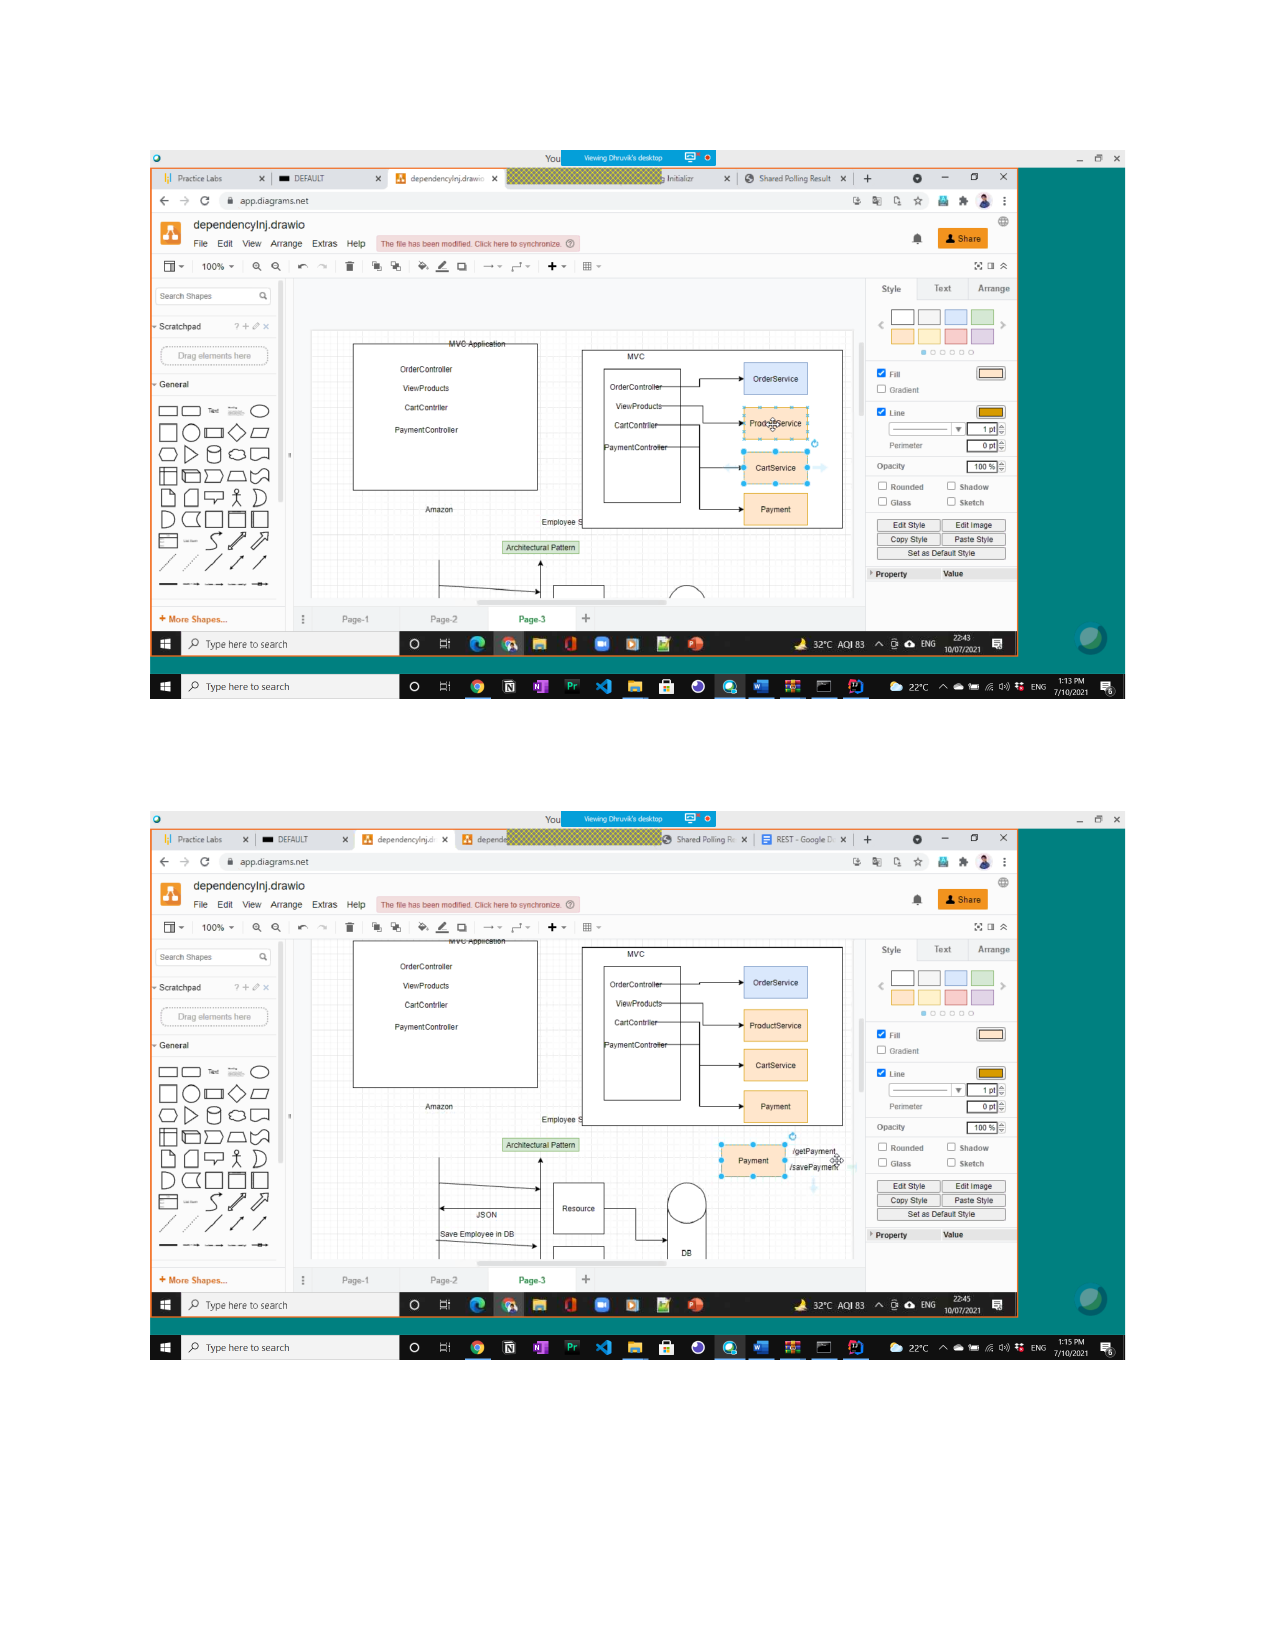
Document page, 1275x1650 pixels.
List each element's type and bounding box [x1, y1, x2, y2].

picture [150, 811, 1125, 1360]
picture [586, 817, 600, 821]
picture [586, 156, 600, 160]
picture [150, 150, 1125, 699]
